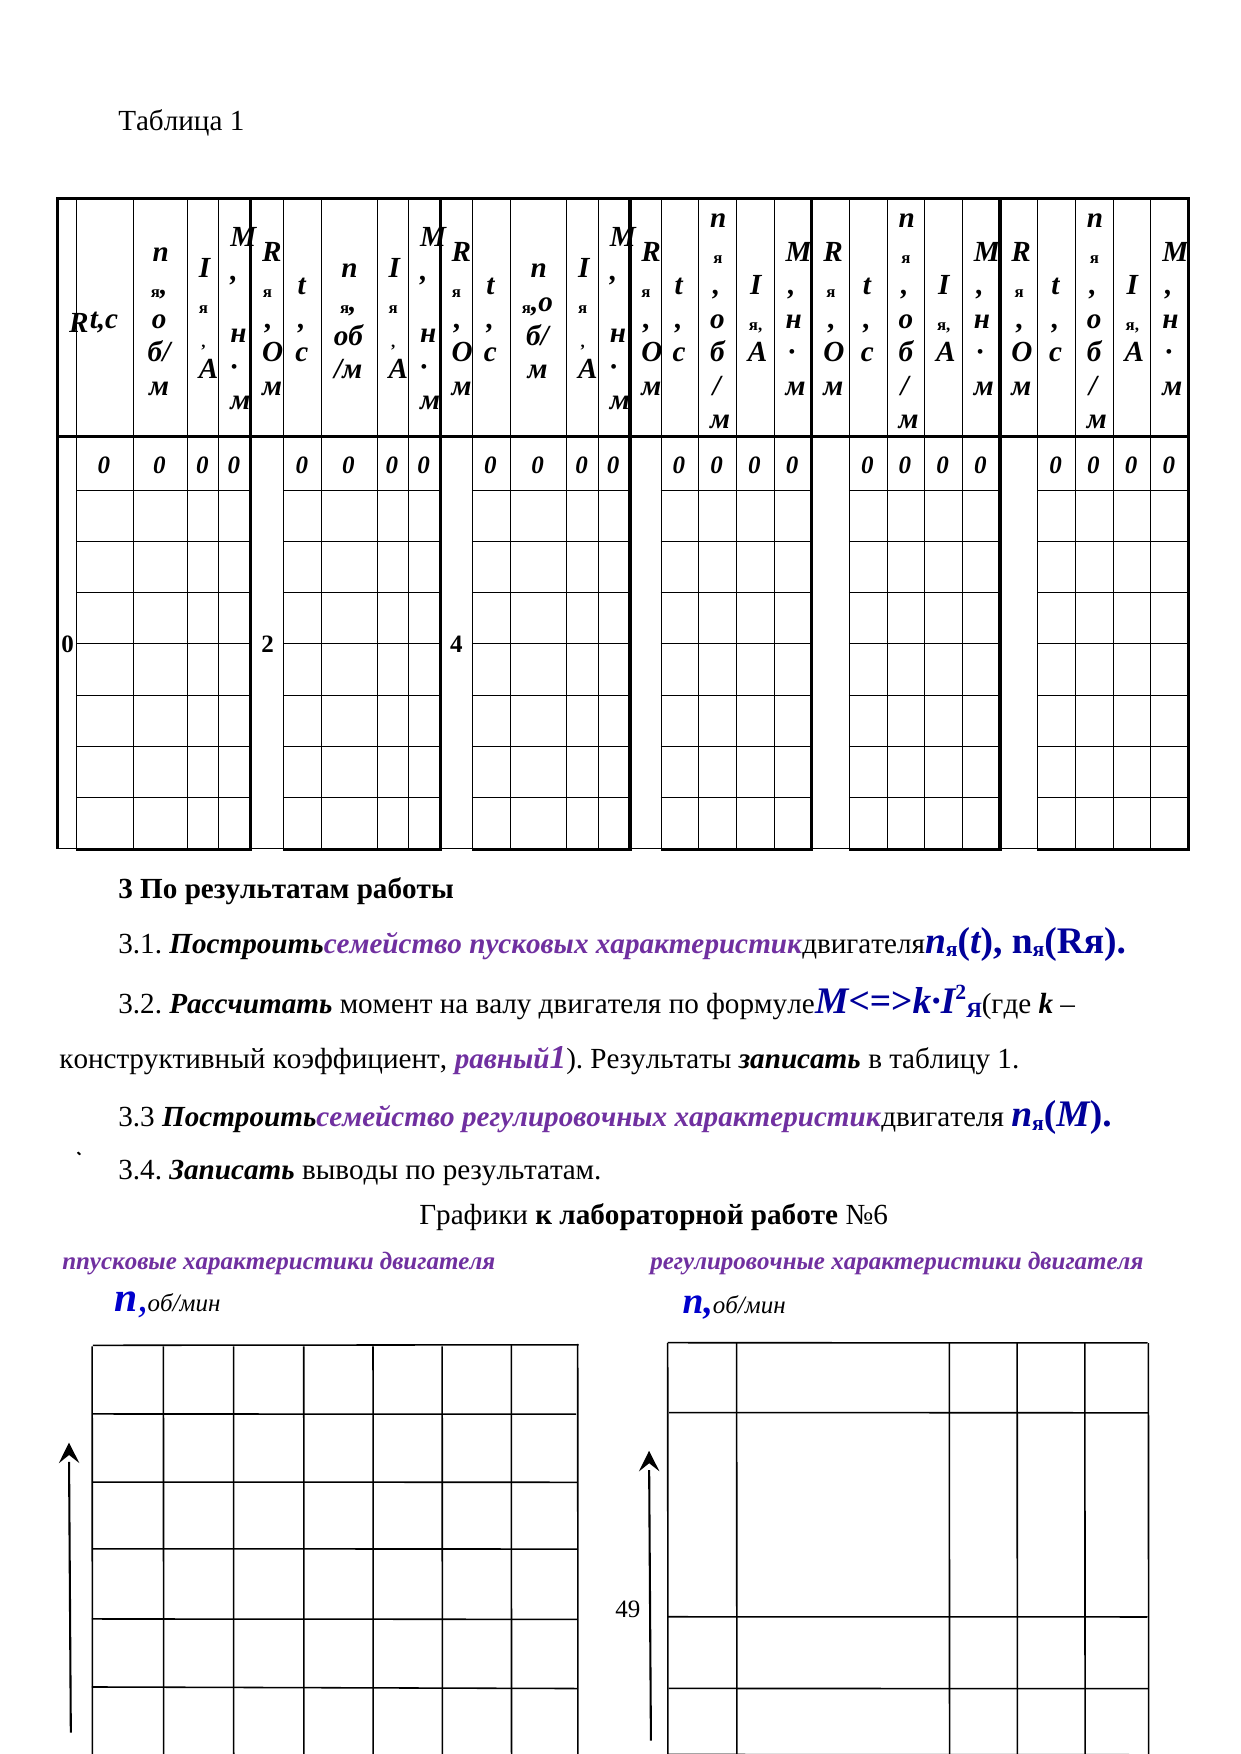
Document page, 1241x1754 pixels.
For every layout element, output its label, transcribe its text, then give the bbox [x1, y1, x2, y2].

table_cell [599, 747, 628, 797]
table_cell [963, 644, 998, 694]
table_header M, н·м [409, 200, 439, 435]
table_cell [284, 593, 321, 643]
table_cell 2 [252, 438, 283, 848]
table_cell [737, 644, 774, 694]
table_cell [737, 747, 774, 797]
table_header Iя,А [378, 200, 408, 435]
table_header nя,об/м [134, 200, 187, 435]
table_header t,с [77, 200, 133, 435]
table_cell [662, 593, 698, 643]
table_cell 0 [963, 438, 998, 490]
table_header Iя,А [925, 200, 962, 435]
table_header M, н·м [599, 200, 628, 435]
table_cell [1038, 593, 1075, 643]
table_cell [284, 747, 321, 797]
table_cell [599, 644, 628, 694]
table_cell [737, 542, 774, 592]
table_cell 0 [409, 438, 439, 490]
table_cell 0 [1038, 438, 1075, 490]
table_cell [322, 542, 377, 592]
table_cell [473, 798, 510, 848]
table_cell [188, 593, 218, 643]
text 3.1. Построитьсемейство пусковых характеристикдвигателяnя(t), nя(Rя). [59, 918, 1196, 961]
table_cell [925, 644, 962, 694]
table_cell [511, 747, 566, 797]
table_cell [1076, 491, 1113, 541]
table_cell [77, 747, 133, 797]
table_cell [775, 542, 810, 592]
table_cell [511, 798, 566, 848]
table_cell [925, 798, 962, 848]
table_header t,с [284, 200, 321, 435]
table_cell [850, 747, 887, 797]
table_cell [699, 798, 736, 848]
table_cell [1114, 644, 1150, 694]
table_header t,с [473, 200, 510, 435]
table_cell [888, 542, 924, 592]
table_cell [1038, 696, 1075, 746]
table_cell [888, 491, 924, 541]
table_cell [888, 593, 924, 643]
table_cell [77, 696, 133, 746]
table_header Iя,А [567, 200, 598, 435]
table_cell [378, 542, 408, 592]
table_cell [850, 798, 887, 848]
table_cell [219, 644, 249, 694]
table_cell 0 [134, 438, 187, 490]
table_cell [567, 644, 598, 694]
table_cell [850, 542, 887, 592]
table_cell [567, 747, 598, 797]
table_cell [409, 747, 439, 797]
table_cell 0 [322, 438, 377, 490]
text 3.2. Рассчитать момент на валу двигателя по формулеМ<=>k·I2Я(где k – конструктивный коэффициент, равный1). Результаты записать в таблицу 1. [59, 979, 1196, 1076]
table_cell 0 [188, 438, 218, 490]
table_header M, н·м [219, 200, 249, 435]
table_cell [888, 798, 924, 848]
table_cell [219, 542, 249, 592]
table_cell [567, 593, 598, 643]
table_cell [322, 747, 377, 797]
table_cell [699, 593, 736, 643]
table_cell [409, 696, 439, 746]
table_cell 0 [888, 438, 924, 490]
table_cell [77, 491, 133, 541]
table_cell [775, 644, 810, 694]
table_cell [1151, 747, 1187, 797]
table_cell [1151, 798, 1187, 848]
table_cell [699, 644, 736, 694]
table_header nя,об/м [511, 200, 566, 435]
table_cell [813, 438, 849, 848]
table_cell [1076, 798, 1113, 848]
table_cell [473, 491, 510, 541]
table_cell [963, 491, 998, 541]
table_cell [322, 491, 377, 541]
table_cell [188, 542, 218, 592]
table_cell [925, 491, 962, 541]
table_cell [1114, 798, 1150, 848]
table_cell [567, 491, 598, 541]
table_cell 0 [775, 438, 810, 490]
table_cell [632, 438, 661, 848]
table_cell 0 [737, 438, 774, 490]
table_cell [77, 542, 133, 592]
table_cell [775, 798, 810, 848]
table_cell 0 [1151, 438, 1187, 490]
table_cell [850, 696, 887, 746]
table_cell [219, 593, 249, 643]
table_cell [219, 491, 249, 541]
table_cell [219, 747, 249, 797]
text 3.3 Построитьсемейство регулировочных характеристикдвигателя nя(М). [59, 1092, 1196, 1135]
table_header Rя,Ом [632, 200, 661, 435]
table_header t,с [850, 200, 887, 435]
table_cell [775, 491, 810, 541]
table_cell [850, 491, 887, 541]
table_cell [662, 798, 698, 848]
table_header M, н·м [775, 200, 810, 435]
table_cell [737, 798, 774, 848]
table_cell [1151, 696, 1187, 746]
table_cell [219, 798, 249, 848]
table_cell [775, 696, 810, 746]
table_cell [188, 747, 218, 797]
table_cell [409, 542, 439, 592]
text Таблица 1 [59, 103, 1196, 136]
table_cell [775, 747, 810, 797]
table_cell [1114, 542, 1150, 592]
table_cell 0 [59, 438, 76, 848]
table_cell [188, 644, 218, 694]
table_header Rя,Ом [252, 200, 283, 435]
table_cell [473, 542, 510, 592]
table_cell [888, 696, 924, 746]
table_cell [134, 542, 187, 592]
table_cell [1151, 593, 1187, 643]
table_header Iя,А [1114, 200, 1150, 435]
table_cell [284, 644, 321, 694]
table_cell [284, 491, 321, 541]
table_cell [188, 491, 218, 541]
table_cell 0 [1076, 438, 1113, 490]
table_header Rя,Ом [442, 200, 472, 435]
table_cell [284, 798, 321, 848]
table_cell [134, 491, 187, 541]
table_cell 0 [284, 438, 321, 490]
table_cell [775, 593, 810, 643]
table_cell [378, 696, 408, 746]
table_cell [963, 798, 998, 848]
table_cell [134, 747, 187, 797]
table_cell [737, 593, 774, 643]
table_cell [850, 644, 887, 694]
table_cell [322, 798, 377, 848]
table_cell [1076, 542, 1113, 592]
table_header M, н·м [1151, 200, 1187, 435]
table_cell [188, 696, 218, 746]
table_cell [134, 798, 187, 848]
table_cell [473, 644, 510, 694]
table_cell [599, 491, 628, 541]
table_cell [1151, 644, 1187, 694]
table_header Iя,А [737, 200, 774, 435]
table_cell [378, 593, 408, 643]
table_cell [1076, 696, 1113, 746]
table_cell 0 [567, 438, 598, 490]
table_header Iя,А [188, 200, 218, 435]
table_cell [1038, 491, 1075, 541]
table_cell [599, 593, 628, 643]
table_header nя,об/м [888, 200, 924, 435]
table_cell [1114, 593, 1150, 643]
table_cell [1038, 747, 1075, 797]
table_cell 0 [925, 438, 962, 490]
table_cell [925, 747, 962, 797]
table_cell [662, 644, 698, 694]
table_cell [1114, 747, 1150, 797]
table_cell [409, 491, 439, 541]
table_cell [1114, 491, 1150, 541]
table_cell [850, 593, 887, 643]
table_cell [662, 491, 698, 541]
table_cell [77, 798, 133, 848]
table_cell [511, 644, 566, 694]
table_cell 0 [219, 438, 249, 490]
table_header nя,об/м [699, 200, 736, 435]
table_cell [1038, 798, 1075, 848]
table_cell [284, 696, 321, 746]
table_cell [888, 747, 924, 797]
table_cell [1038, 644, 1075, 694]
table_cell [699, 542, 736, 592]
table_cell [322, 593, 377, 643]
table_cell [322, 696, 377, 746]
table_header nя,об/м [322, 200, 377, 435]
table_cell 0 [1114, 438, 1150, 490]
table_cell [134, 593, 187, 643]
text 3 По результатам работы [59, 871, 1196, 904]
table_cell [599, 542, 628, 592]
table_cell 0 [699, 438, 736, 490]
table_cell [699, 491, 736, 541]
table_cell [511, 491, 566, 541]
table_header nя,об/м [1076, 200, 1113, 435]
table_header Rя,Ом [59, 200, 76, 435]
table_cell [188, 798, 218, 848]
table_cell [473, 696, 510, 746]
table_cell [409, 593, 439, 643]
table_cell [737, 491, 774, 541]
table_header Rя,Ом [813, 200, 849, 435]
table_cell [963, 593, 998, 643]
table_cell [662, 747, 698, 797]
text 3.4. Записать выводы по результатам. [59, 1152, 1196, 1186]
table_cell [284, 542, 321, 592]
table_cell [737, 696, 774, 746]
table_cell [77, 593, 133, 643]
table_cell [77, 644, 133, 694]
table_cell [963, 747, 998, 797]
table_cell [662, 696, 698, 746]
table_cell 0 [378, 438, 408, 490]
table_cell [378, 491, 408, 541]
table_cell [511, 542, 566, 592]
table_cell [473, 747, 510, 797]
table_cell [599, 798, 628, 848]
table_cell [1076, 644, 1113, 694]
table_cell [925, 696, 962, 746]
table_cell [1151, 542, 1187, 592]
table_cell [134, 644, 187, 694]
table_cell [567, 798, 598, 848]
table_cell [322, 644, 377, 694]
table_cell [699, 696, 736, 746]
table_cell [925, 542, 962, 592]
table_cell [409, 644, 439, 694]
table_cell [473, 593, 510, 643]
table_cell [1151, 491, 1187, 541]
table_cell [1114, 696, 1150, 746]
table_cell [567, 542, 598, 592]
table_cell [134, 696, 187, 746]
table_cell 0 [662, 438, 698, 490]
table_cell [1002, 438, 1037, 848]
table_cell [599, 696, 628, 746]
table_header Rя,Ом [1002, 200, 1037, 435]
table_cell [378, 798, 408, 848]
table_cell [888, 644, 924, 694]
table_cell [378, 644, 408, 694]
table_cell 0 [473, 438, 510, 490]
table_cell [511, 696, 566, 746]
table_header t,с [662, 200, 698, 435]
table_cell [219, 696, 249, 746]
table_cell [511, 593, 566, 643]
table_cell 0 [599, 438, 628, 490]
table_cell [378, 747, 408, 797]
table_header M, н·м [963, 200, 998, 435]
table_cell [963, 696, 998, 746]
table_cell 0 [511, 438, 566, 490]
table_cell [925, 593, 962, 643]
table_cell [699, 747, 736, 797]
table_cell 0 [77, 438, 133, 490]
table_cell [662, 542, 698, 592]
table_cell [567, 696, 598, 746]
table_cell 0 [850, 438, 887, 490]
table_cell [409, 798, 439, 848]
table_cell 4 [442, 438, 472, 848]
table_cell [1076, 593, 1113, 643]
table_cell [1076, 747, 1113, 797]
table_cell [1038, 542, 1075, 592]
table_header t,с [1038, 200, 1075, 435]
table_cell [963, 542, 998, 592]
